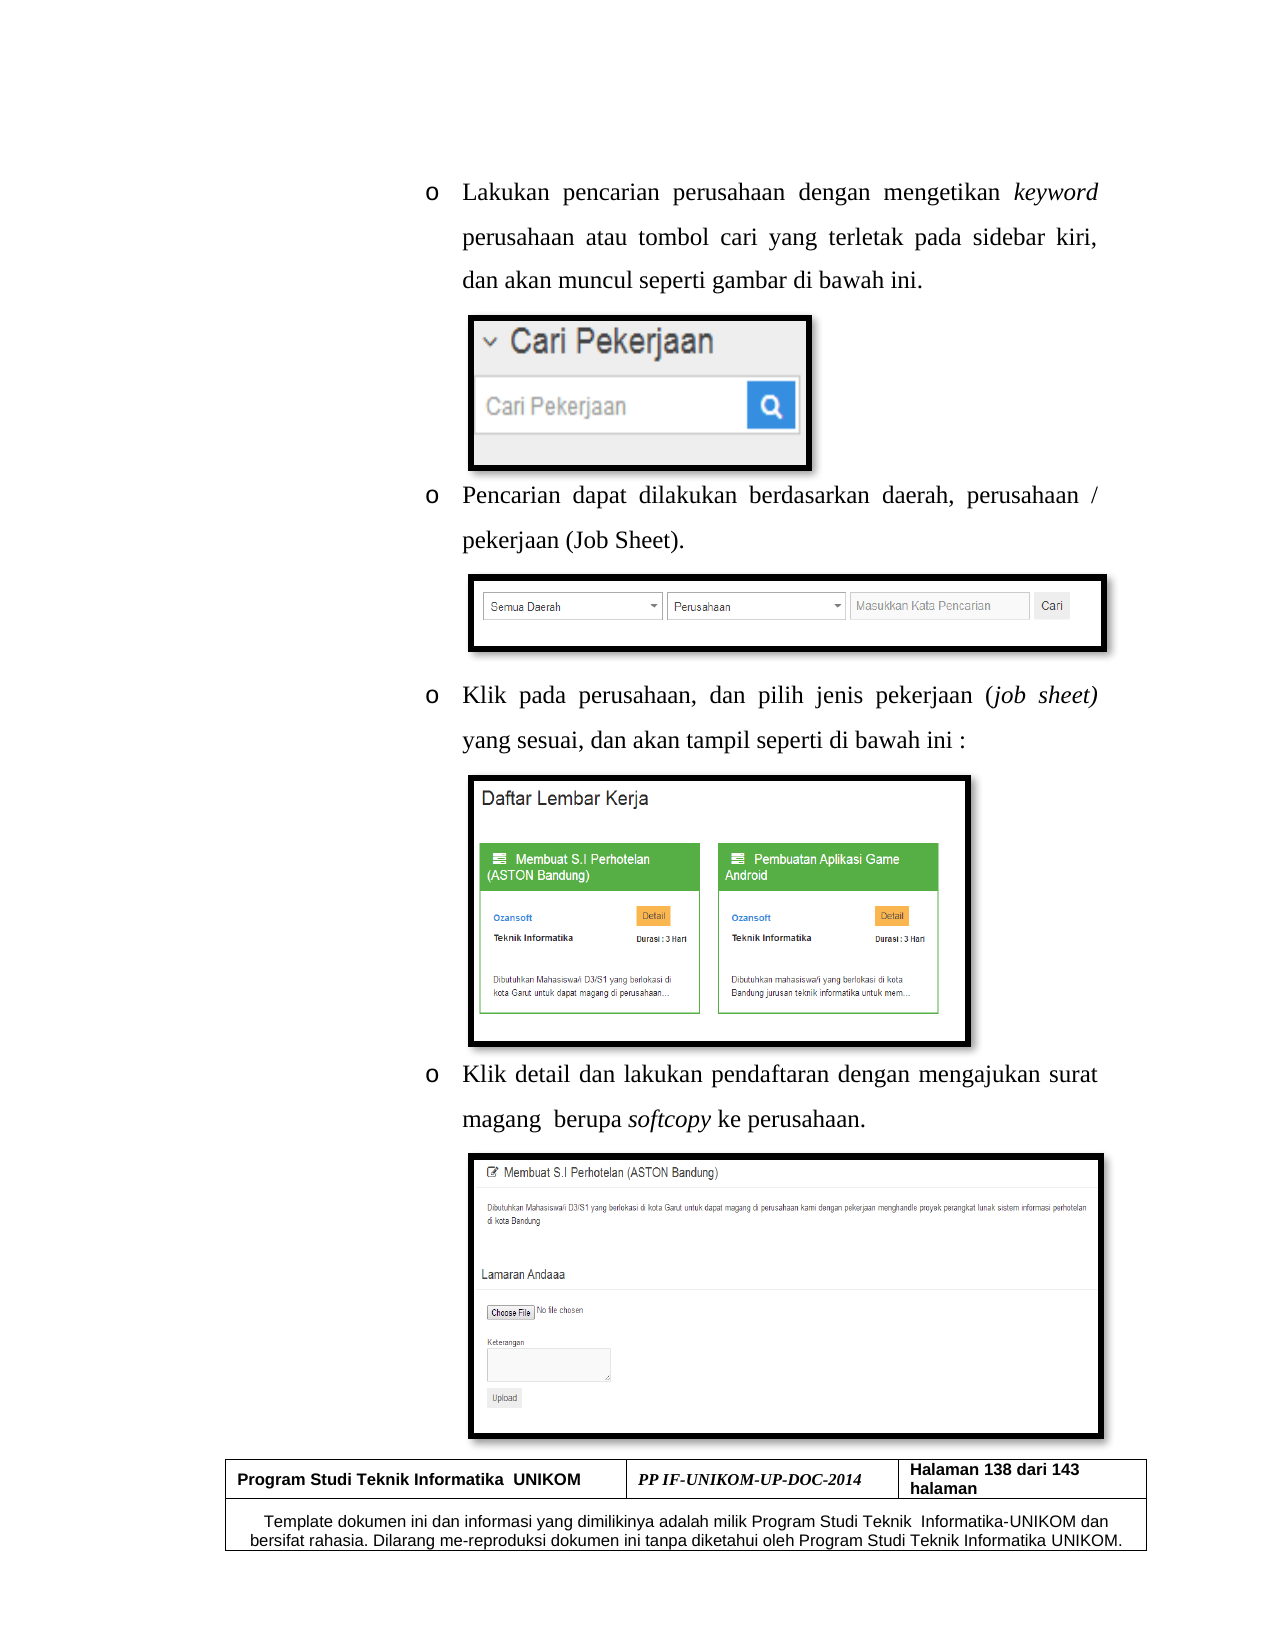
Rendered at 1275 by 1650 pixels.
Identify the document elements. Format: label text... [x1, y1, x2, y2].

list Pencarian dapat dilakukan berdasarkan daerah, perusahaan / pekerjaan (Job Sheet). [424, 480, 1098, 554]
list Klik detail dan lakukan pendaftaran dengan mengajukan surat magang berupa softcopy ke perusahaan. [424, 1059, 1098, 1133]
picture [474, 321, 806, 465]
picture [474, 1160, 1098, 1433]
list Klik pada perusahaan, dan pilih jenis pekerjaan (job sheet) yang sesuai, dan akan tampil seperti di bawah ini : [424, 680, 1098, 754]
picture [474, 581, 1101, 646]
list Lakukan pencarian perusahaan dengan mengetikan keyword perusahaan atau tombol cari yang terletak pada sidebar kiri, dan akan muncul seperti gambar di bawah ini. [424, 177, 1098, 294]
picture [474, 781, 965, 1041]
